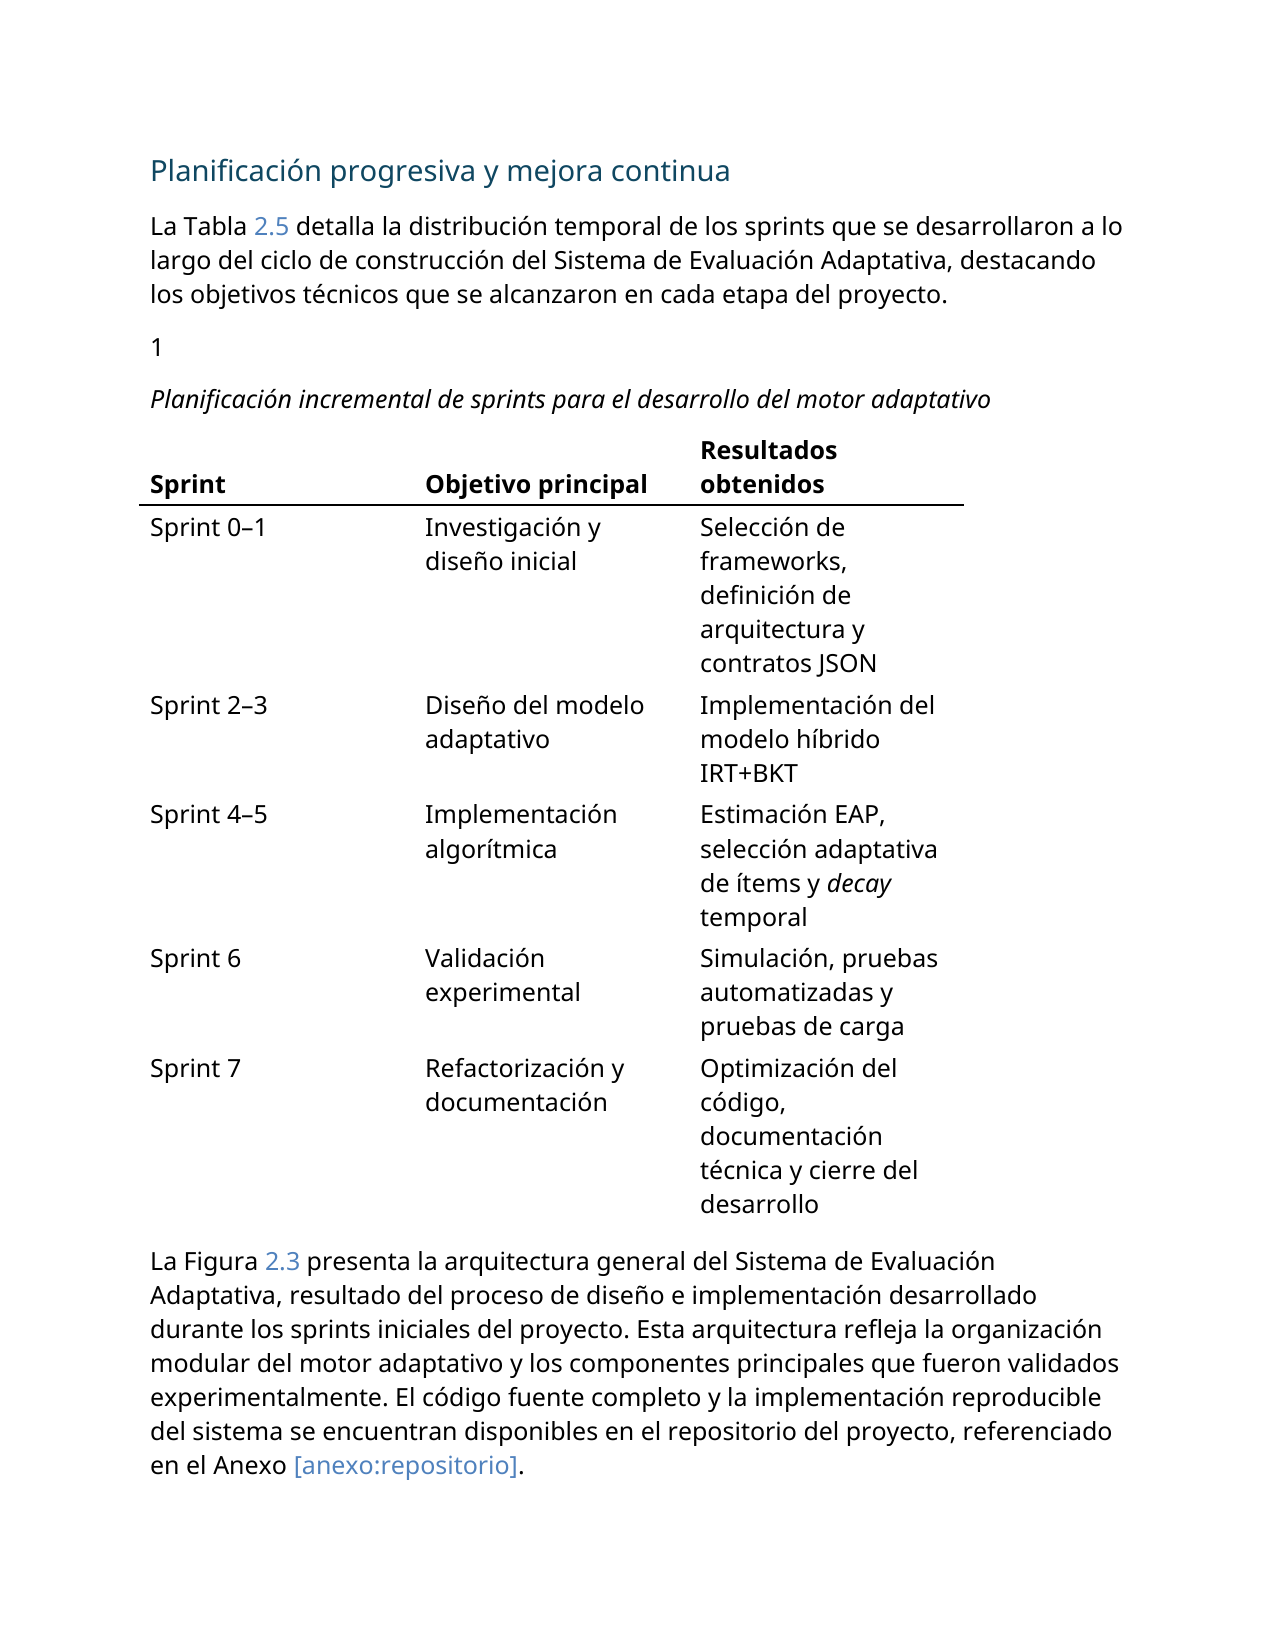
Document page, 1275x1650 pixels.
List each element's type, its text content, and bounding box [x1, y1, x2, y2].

subtitle Planificación progresiva y mejora continua [150, 150, 1125, 190]
table_cell Sprint 7 [139, 1047, 414, 1225]
table_cell Implementación del modelo híbrido IRT+BKT [689, 684, 964, 793]
table_cell Sprint 0–1 [139, 506, 414, 684]
text 1 [150, 329, 1125, 363]
table_cell Implementación algorítmica [414, 794, 689, 937]
table_cell Sprint 6 [139, 937, 414, 1047]
text La Figura 2.3 presenta la arquitectura general del Sistema de Evaluación Adaptativa, resultado del proceso de diseño e implementación desarrollado durante los sprints iniciales del proyecto. Esta arquitectura refleja la organización modular del motor adaptativo y los componentes principales que fueron validados experimentalmente. El código fuente completo y la implementación reproducible del sistema se encuentran disponibles en el repositorio del proyecto, referenciado en el Anexo [anexo:repositorio]. [150, 1243, 1125, 1482]
text Planificación incremental de sprints para el desarrollo del motor adaptativo [150, 382, 1125, 416]
table_cell Simulación, pruebas automatizadas y pruebas de carga [689, 937, 964, 1047]
table_cell Selección de frameworks, definición de arquitectura y contratos JSON [689, 506, 964, 684]
table_header Objetivo principal [414, 429, 689, 504]
table_cell Sprint 4–5 [139, 794, 414, 937]
table_cell Sprint 2–3 [139, 684, 414, 793]
table_cell Investigación y diseño inicial [414, 506, 689, 684]
table_header Sprint [139, 429, 414, 504]
text La Tabla 2.5 detalla la distribución temporal de los sprints que se desarrollaron a lo largo del ciclo de construcción del Sistema de Evaluación Adaptativa, destacando los objetivos técnicos que se alcanzaron en cada etapa del proyecto. [150, 208, 1125, 311]
table_cell Validación experimental [414, 937, 689, 1047]
table_cell Diseño del modelo adaptativo [414, 684, 689, 793]
table_cell Refactorización y documentación [414, 1047, 689, 1225]
table_cell Optimización del código, documentación técnica y cierre del desarrollo [689, 1047, 964, 1225]
table_cell Estimación EAP, selección adaptativa de ítems y decay temporal [689, 794, 964, 937]
table_header Resultados obtenidos [689, 429, 964, 504]
